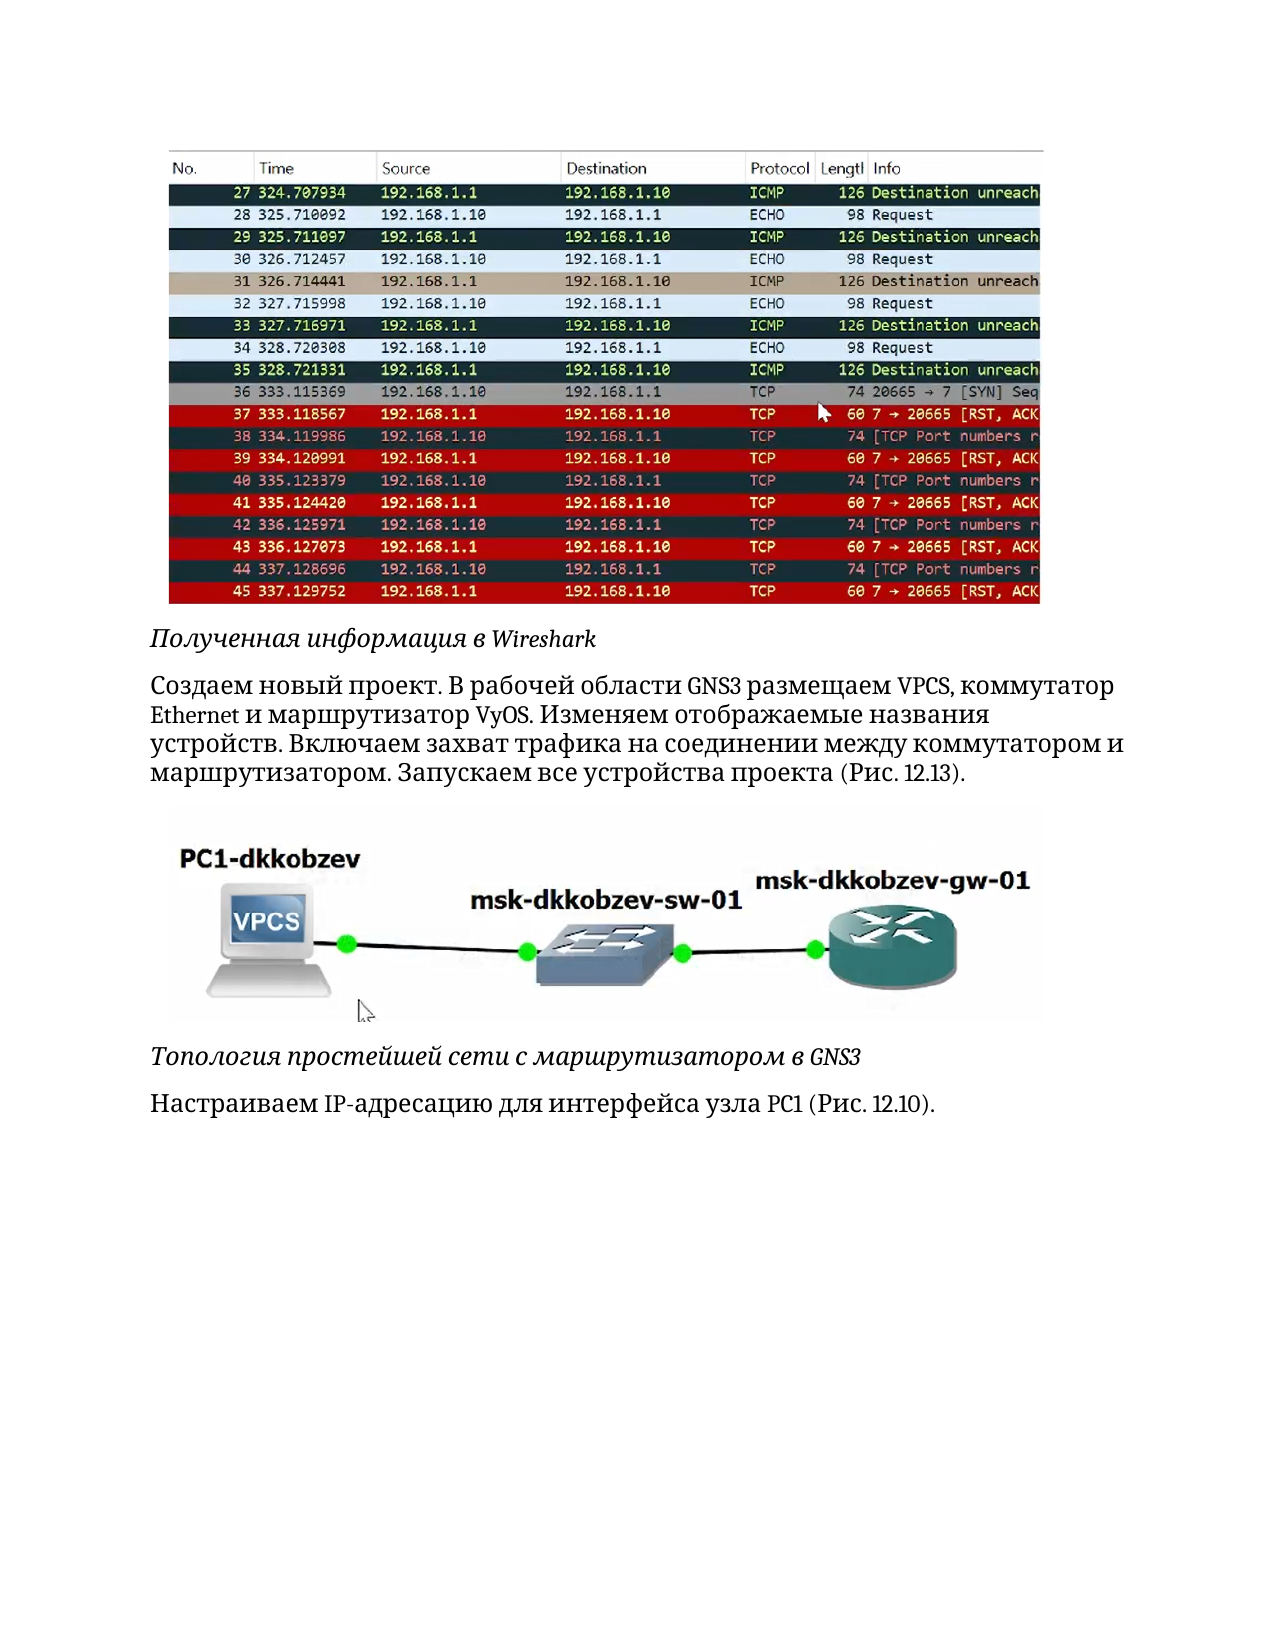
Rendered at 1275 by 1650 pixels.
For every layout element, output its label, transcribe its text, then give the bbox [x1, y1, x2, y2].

text Настраиваем IP-адресацию для интерфейса узла PC1 (Рис. 12.10). [150, 1090, 1125, 1119]
picture [168, 806, 1044, 1022]
text Создаем новый проект. В рабочей области GNS3 размещаем VPCS, коммутатор Ethernet и маршрутизатор VyOS. Изменяем отображаемые названия устройств. Включаем захват трафика на соединении между коммутатором и маршрутизатором. Запускаем все устройства проекта (Рис. 12.13). [150, 672, 1125, 787]
text Топология простейшей сети с маршрутизатором в GNS3 [150, 1043, 1125, 1072]
text Полученная информация в Wireshark [150, 625, 1125, 653]
picture [168, 150, 1044, 604]
